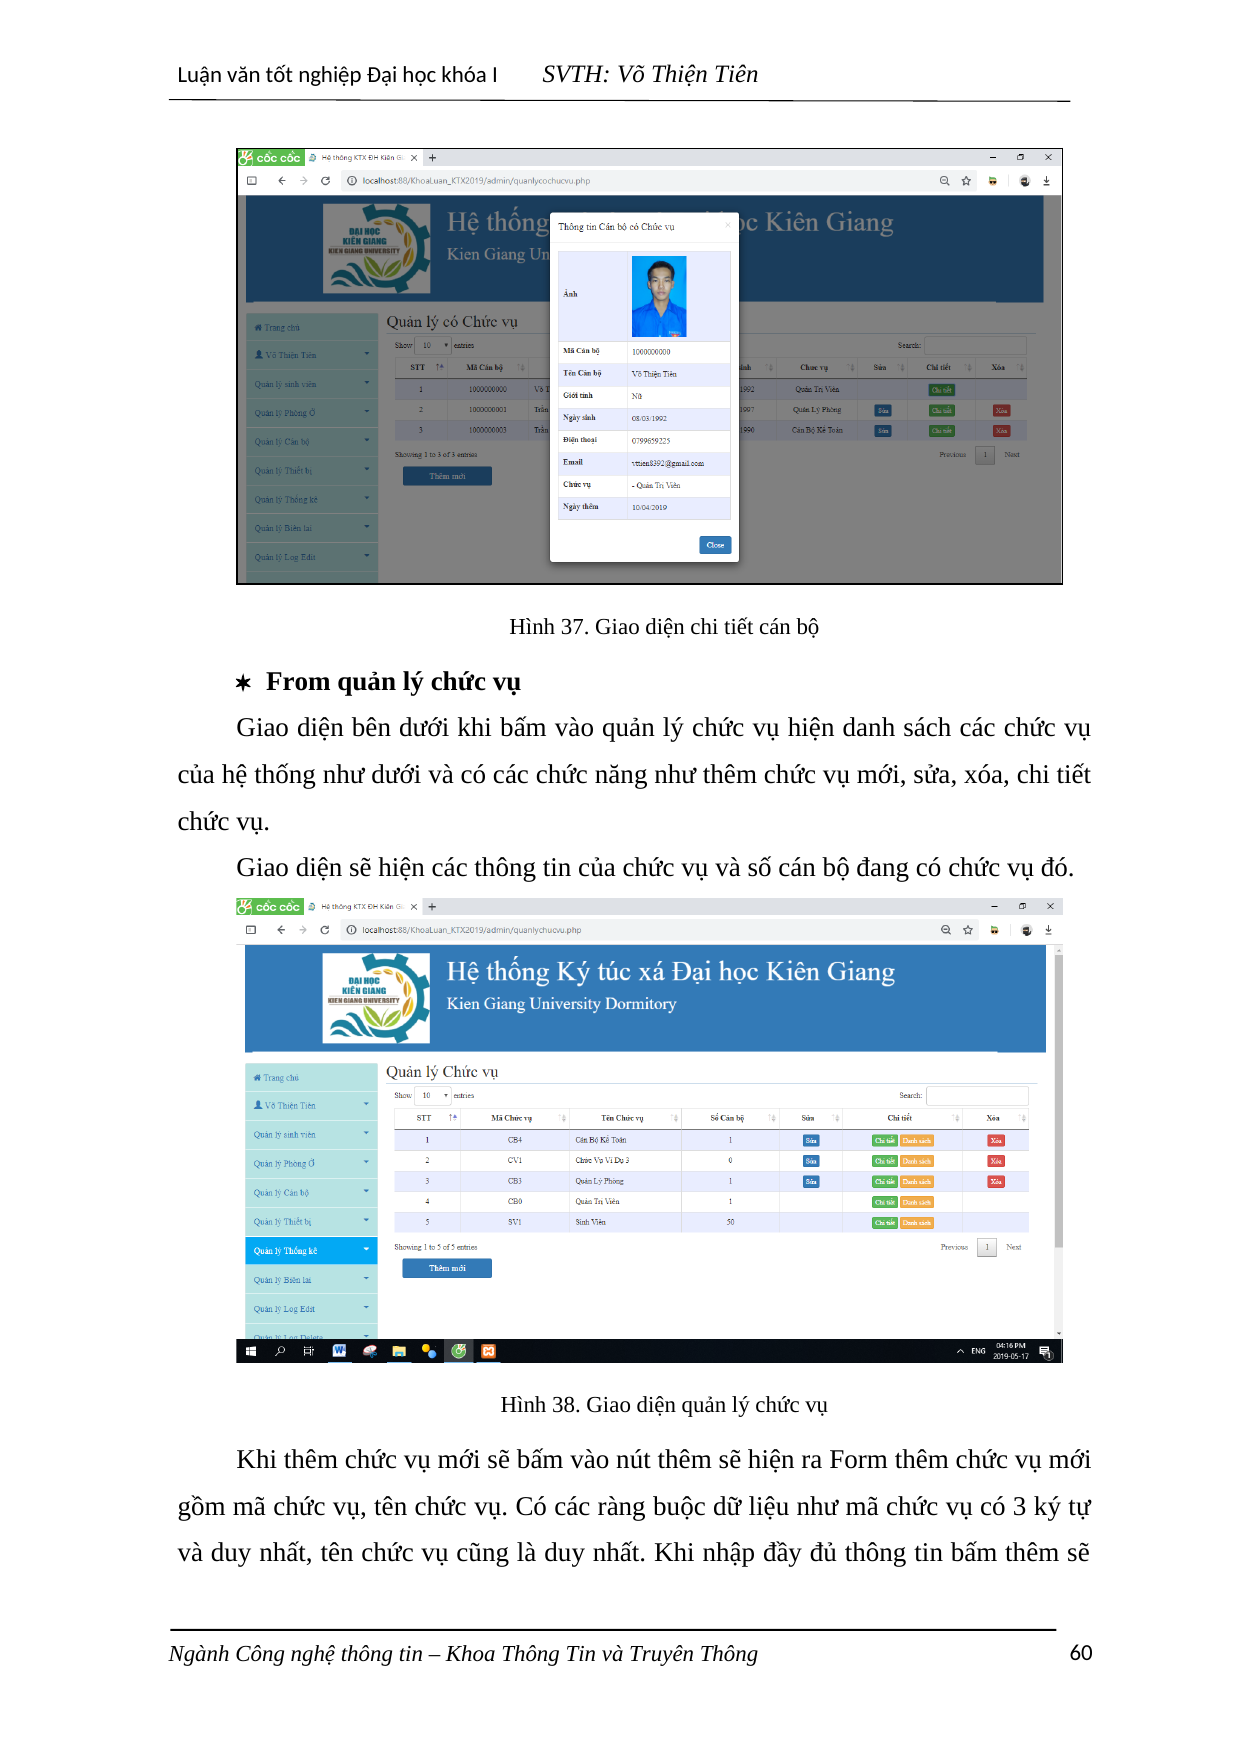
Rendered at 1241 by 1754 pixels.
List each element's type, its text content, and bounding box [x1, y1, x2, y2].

text Hình 37. Giao diện chi tiết cán bộ [236, 613, 1092, 639]
text Giao diện bên dưới khi bấm vào quản lý chức vụ hiện danh sách các chức vụ của hệ thống như dưới và có các chức năng như thêm chức vụ mới, sửa, xóa, chi tiết chức vụ. [177, 712, 1092, 836]
list From quản lý chức vụ [177, 665, 1092, 696]
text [177, 1443, 1092, 1567]
picture [236, 898, 1063, 1363]
text Hình 38. Giao diện quản lý chức vụ [236, 1391, 1092, 1417]
text Giao diện sẽ hiện các thông tin của chức vụ và số cán bộ đang có chức vụ đó. [177, 852, 1092, 883]
picture [238, 149, 1062, 583]
